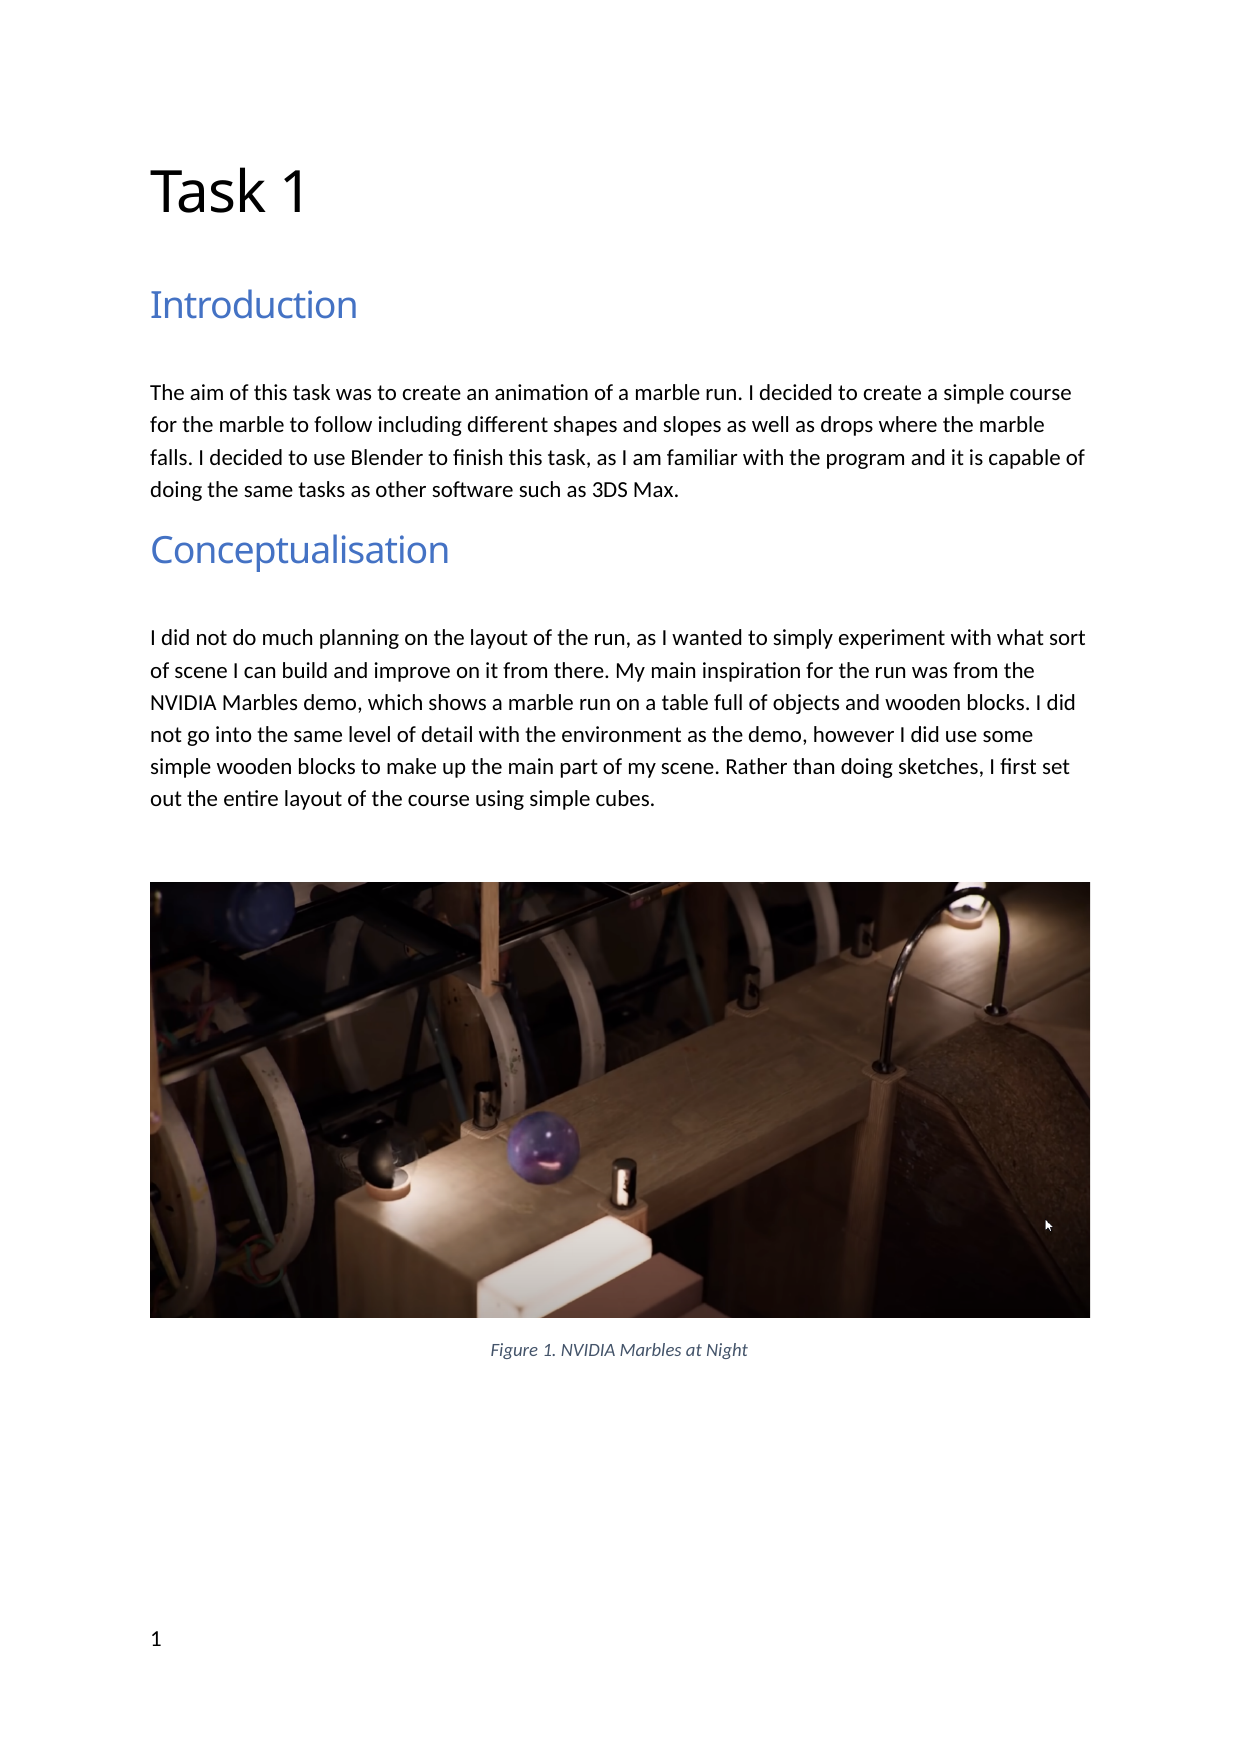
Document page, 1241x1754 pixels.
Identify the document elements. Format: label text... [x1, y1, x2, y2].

subtitle Conceptualisation [150, 524, 1090, 575]
subtitle Task 1 [150, 150, 1090, 229]
picture [150, 882, 1091, 1318]
subtitle Introduction [150, 278, 1090, 329]
text The aim of this task was to create an animation of a marble run. I decided to create a simple course for the marble to follow including different shapes and slopes as well as drops where the marble falls. I decided to use Blender to finish this task, as I am familiar with the program and it is capable of doing the same tasks as other software such as 3DS Max. [150, 378, 1090, 503]
text I did not do much planning on the layout of the run, as I wanted to simply experiment with what sort of scene I can build and improve on it from there. My main inspiration for the run was from the NVIDIA Marbles demo, which shows a marble run on a table full of objects and wooden blocks. I did not go into the same level of detail with the environment as the demo, however I did use some simple wooden blocks to make up the main part of my scene. Rather than doing sketches, I first set out the entire layout of the course using simple cubes. [150, 623, 1090, 812]
